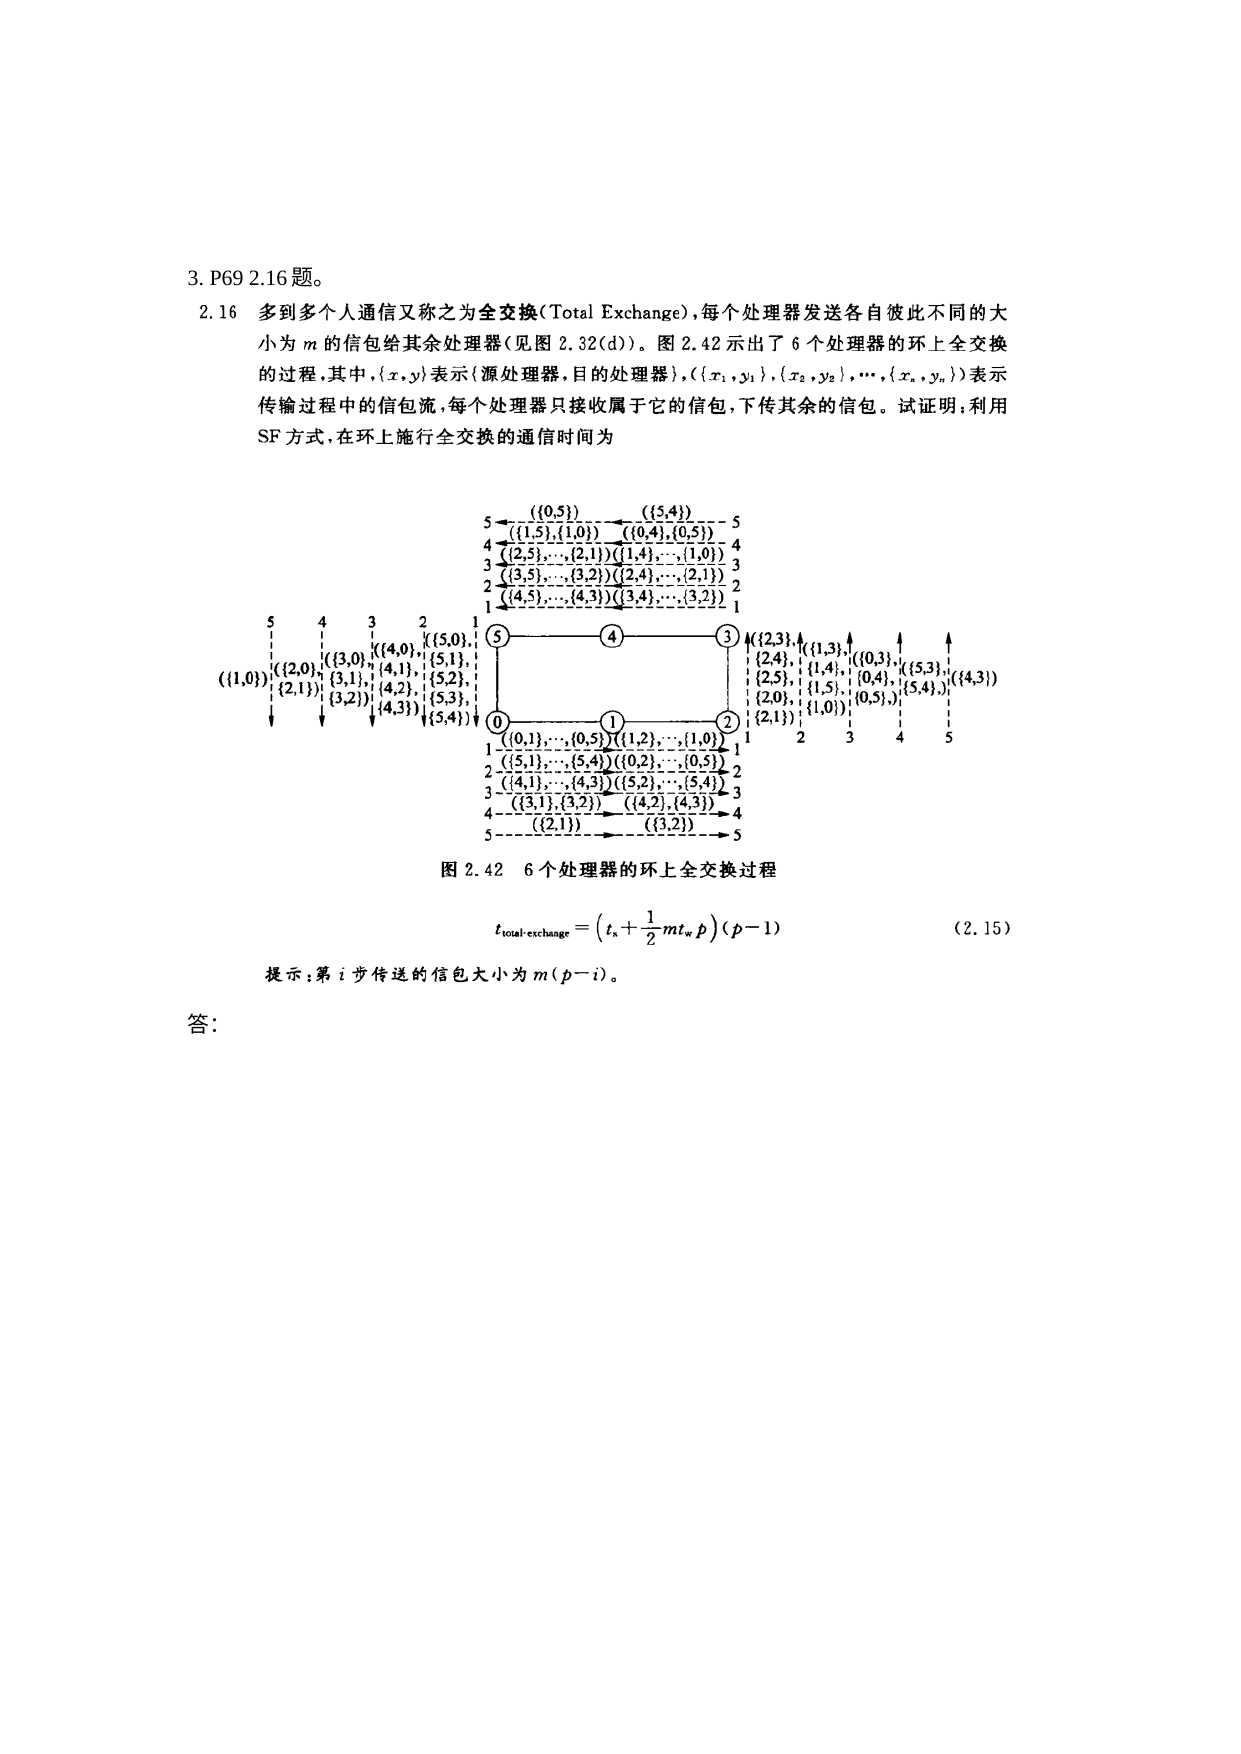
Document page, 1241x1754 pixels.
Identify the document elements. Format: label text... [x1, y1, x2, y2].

picture [187, 292, 1053, 469]
text 答： [187, 1007, 1053, 1039]
picture [187, 487, 1032, 990]
text 3. P69 2.16题。 [187, 259, 1053, 292]
